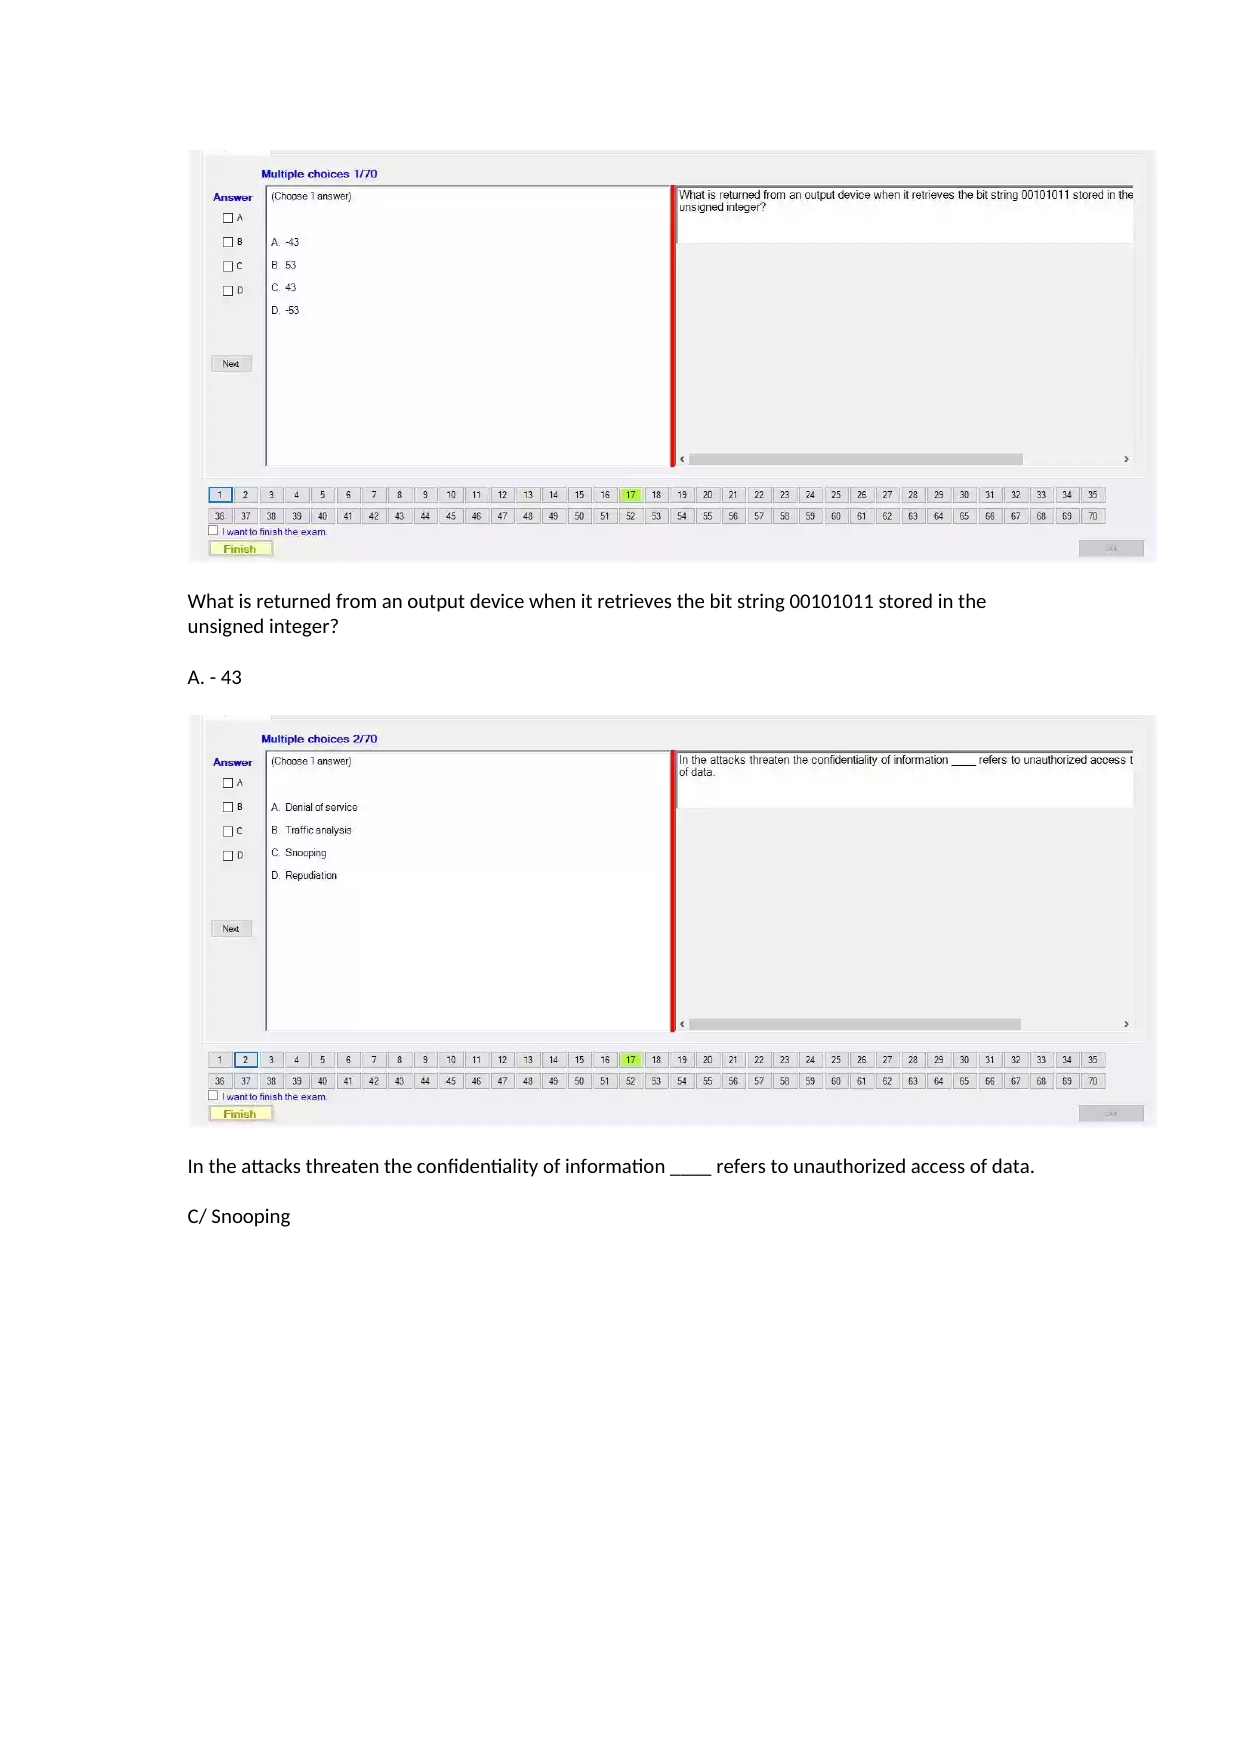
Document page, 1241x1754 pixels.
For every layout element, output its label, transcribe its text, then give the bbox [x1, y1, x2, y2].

list - 43 [187, 664, 1053, 689]
list C/ Snooping [187, 1204, 1053, 1229]
text In the attacks threaten the confidentiality of information ____ refers to unauthorized access of data. [187, 1153, 1053, 1178]
picture [187, 150, 1158, 563]
picture [187, 715, 1158, 1128]
text What is returned from an output device when it retrieves the bit string 00101011 stored in the unsigned integer? [187, 588, 1053, 639]
